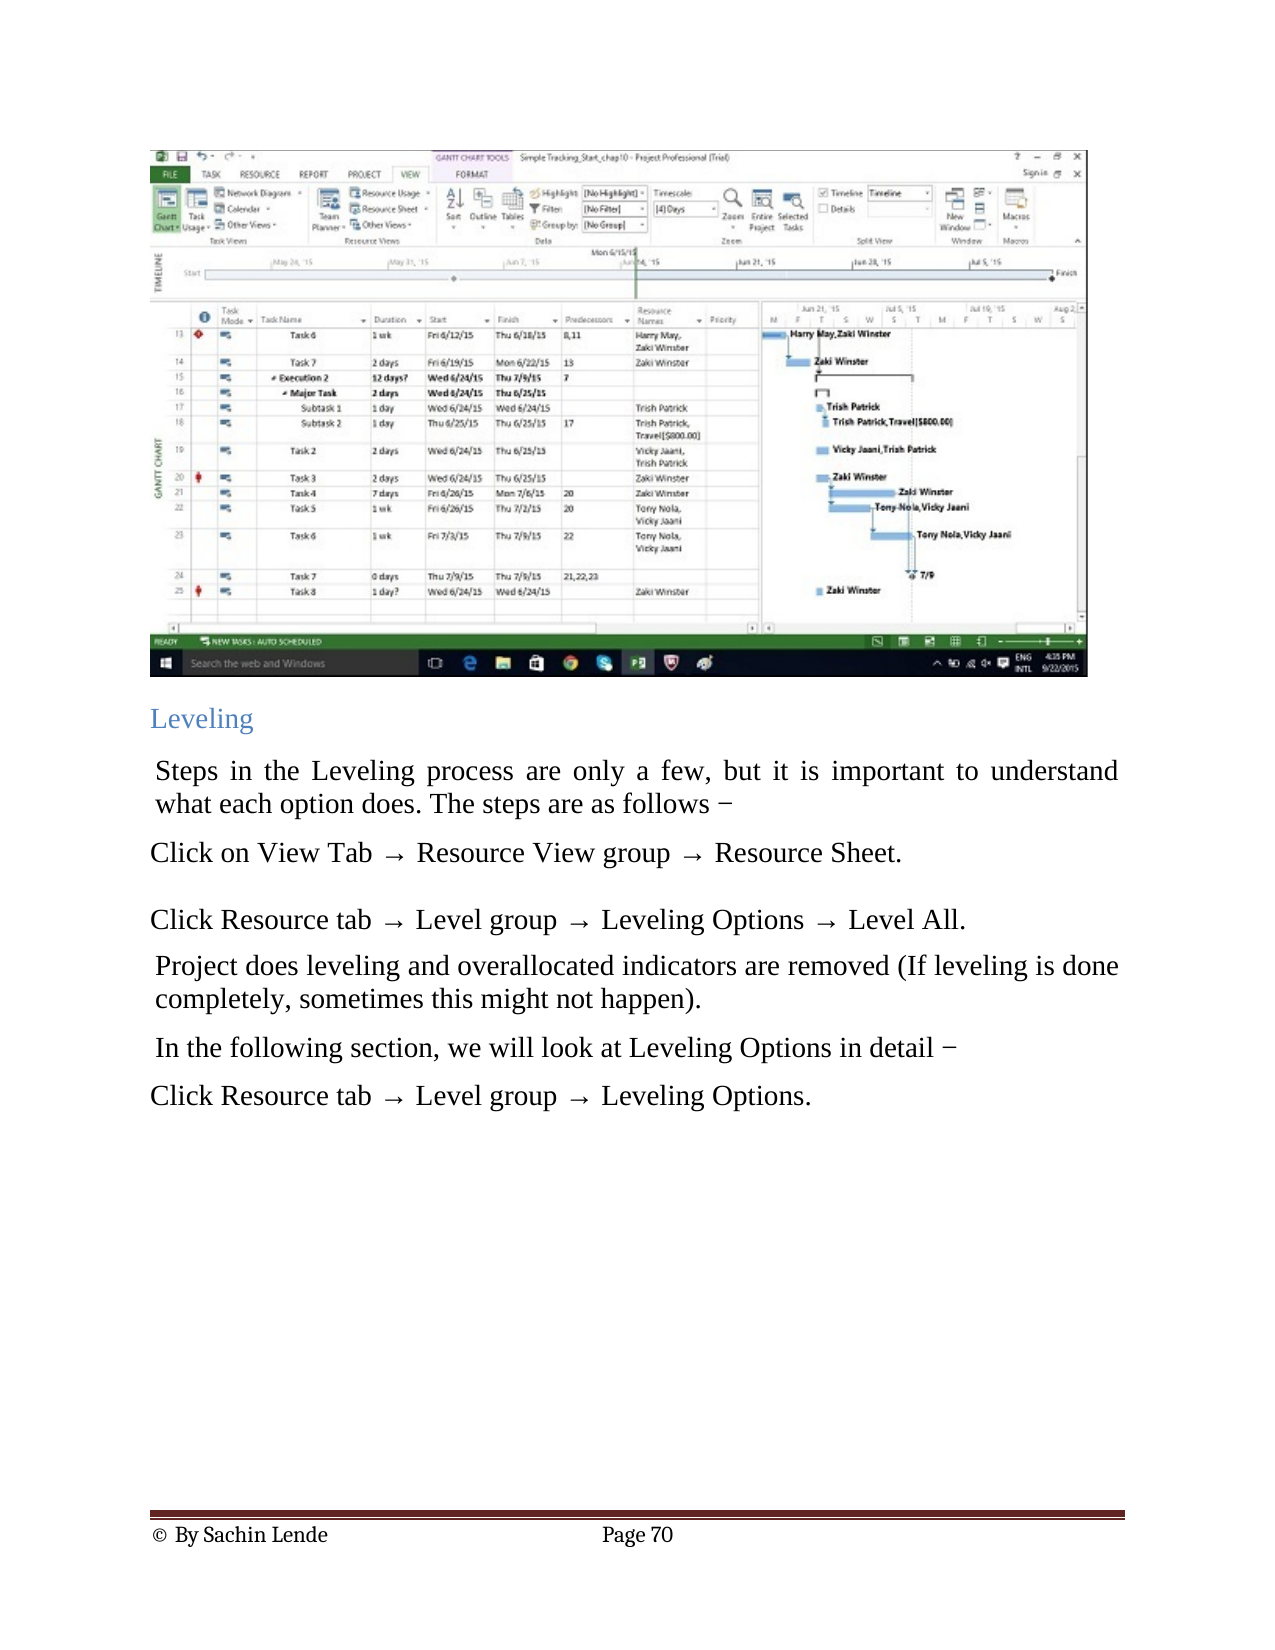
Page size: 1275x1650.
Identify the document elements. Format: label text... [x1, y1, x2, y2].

text Click Resource tab → Level group → Leveling Options. [150, 1078, 1125, 1112]
text In the following section, we will look at Leveling Options in detail − [155, 1030, 1120, 1063]
text Click on View Tab → Resource View group → Resource Sheet. [150, 835, 1125, 868]
text Steps in the Leveling process are only a few, but it is important to understand what each option does. The steps are as follows − [155, 753, 1120, 820]
text Click Resource tab → Level group → Leveling Options → Level All. [150, 902, 1125, 935]
subtitle Leveling [150, 702, 1125, 735]
text Project does leveling and overallocated indicators are removed (If leveling is done completely, sometimes this might not happen). [155, 948, 1120, 1015]
picture [150, 150, 1088, 677]
